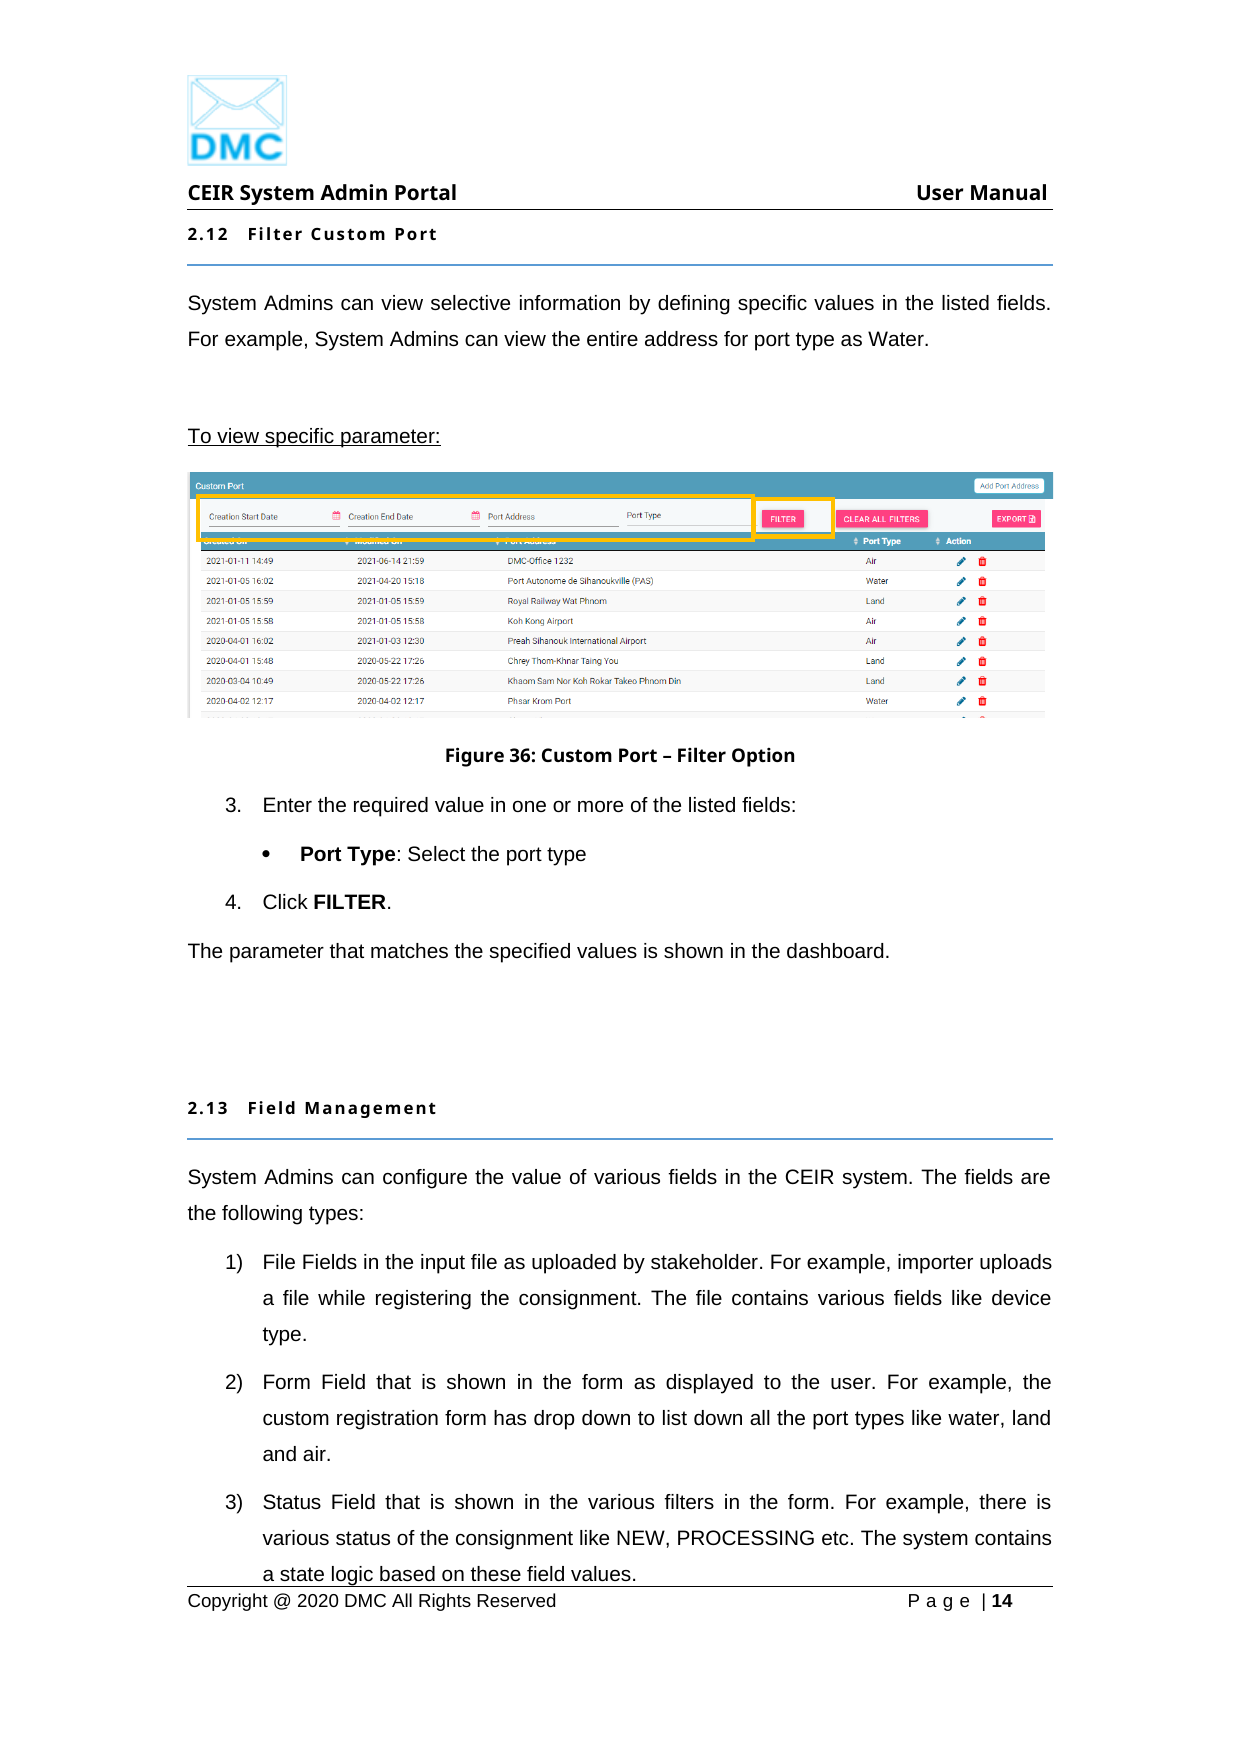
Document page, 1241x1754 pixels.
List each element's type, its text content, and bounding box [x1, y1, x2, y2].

list Click FILTER. [225, 890, 1053, 914]
text Figure 36: Custom Port – Filter Option [187, 742, 1053, 768]
text System Admins can view selective information by defining specific values in the listed fields. For example, System Admins can view the entire address for port type as Water. [187, 291, 1053, 351]
subtitle Field Management [187, 1096, 1053, 1138]
list Enter the required value in one or more of the listed fields: [225, 793, 1053, 817]
text To view specific parameter: [187, 424, 1053, 448]
picture [187, 75, 288, 166]
picture [187, 472, 1054, 718]
subtitle Filter Custom Port [187, 222, 1053, 264]
list Status Field that is shown in the various filters in the form. For example, there is various status of the consignment like NEW, PROCESSING etc. The system contains a state logic based on these field values. [225, 1490, 1053, 1586]
list File Fields in the input file as uploaded by stakeholder. For example, importer uploads a file while registering the consignment. The file contains various fields like device type. [225, 1249, 1053, 1345]
text System Admins can configure the value of various fields in the CEIR system. The fields are the following types: [187, 1165, 1053, 1225]
list Port Type: Select the port type [262, 841, 1053, 866]
list Form Field that is shown in the form as displayed to the user. For example, the custom registration form has drop down to list down all the port types like water, land and air. [225, 1370, 1053, 1466]
text The parameter that matches the specified values is shown in the dashboard. [187, 938, 1053, 962]
